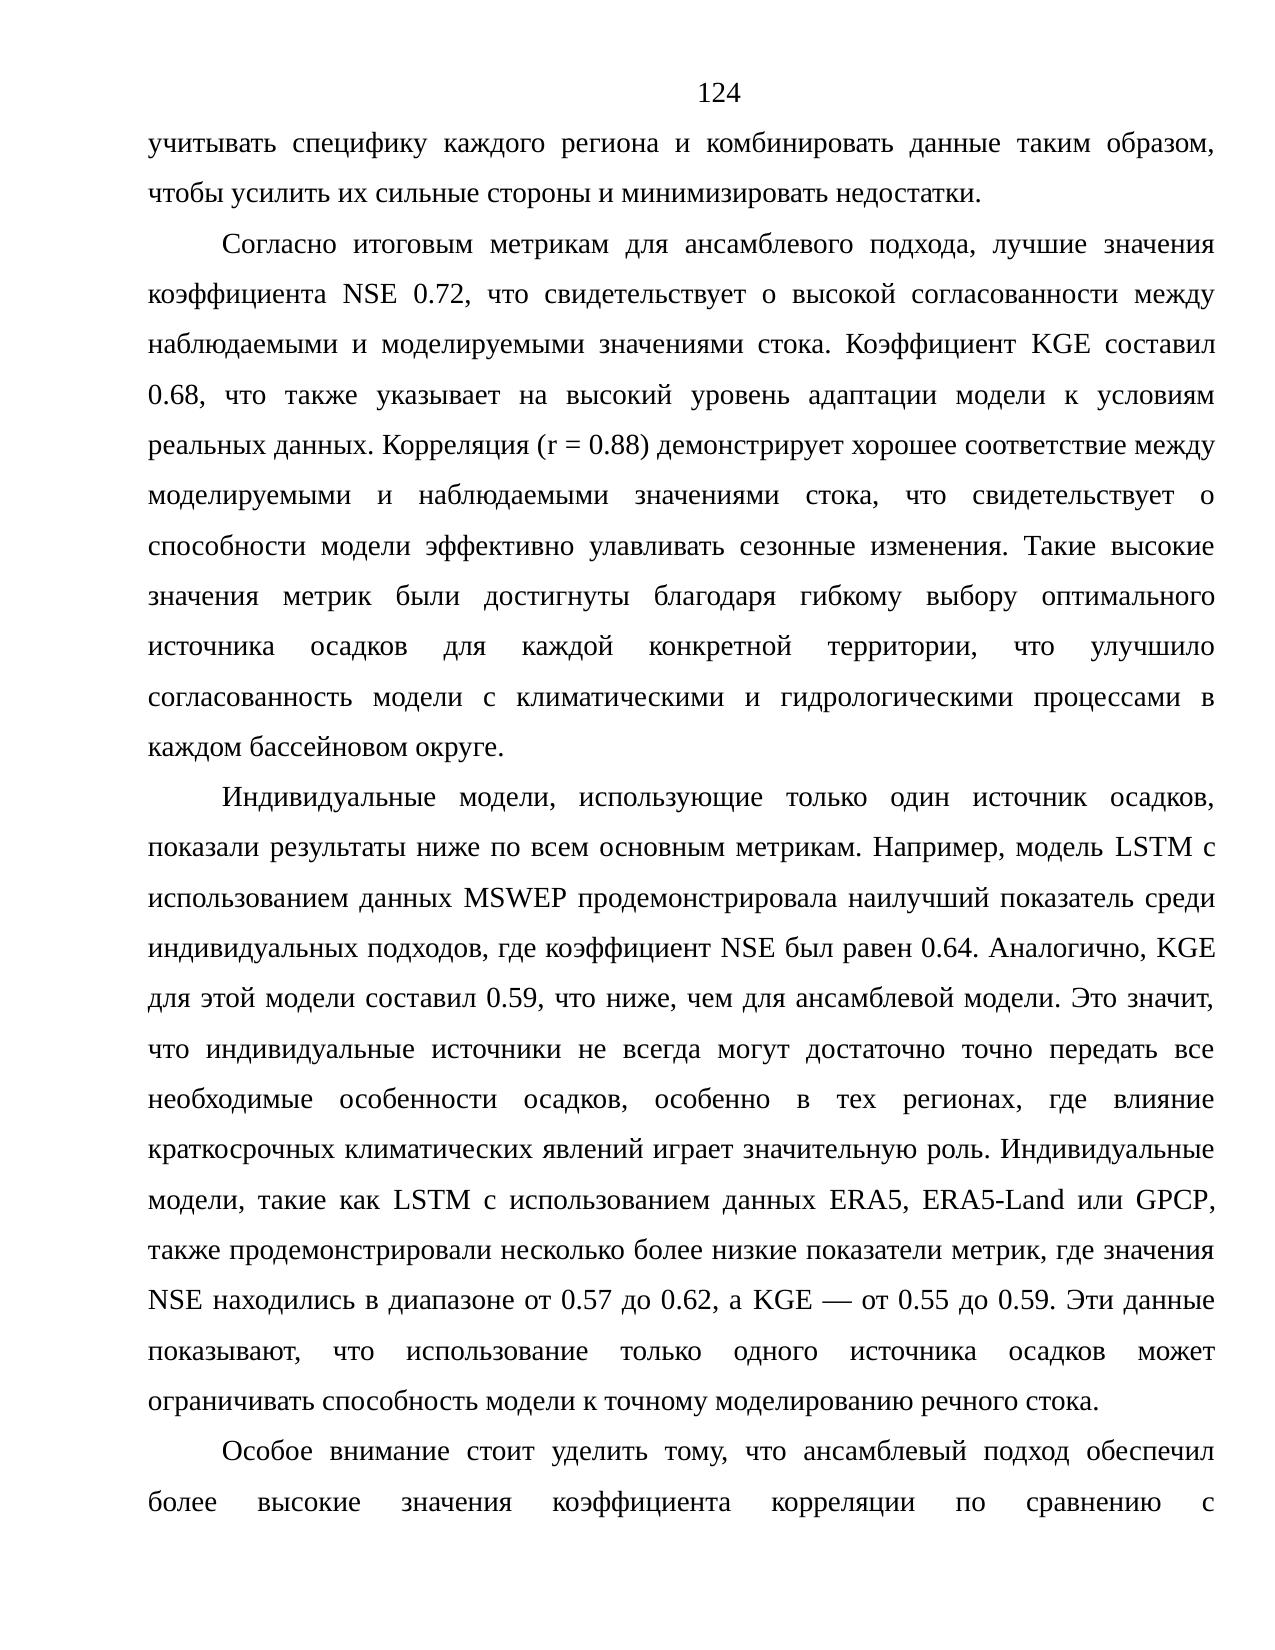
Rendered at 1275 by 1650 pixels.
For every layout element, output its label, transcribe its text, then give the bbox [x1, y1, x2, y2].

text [148, 125, 1216, 209]
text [148, 1433, 1216, 1517]
text Согласно итоговым метрикам для ансамблевого подхода, лучшие значения коэффициента NSE 0.72, что свидетельствует о высокой согласованности между наблюдаемыми и моделируемыми значениями стока. Коэффициент KGE составил 0.68, что также указывает на высокий уровень адаптации модели к условиям реальных данных. Корреляция (r = 0.88) демонстрирует хорошее соответствие между моделируемыми и наблюдаемыми значениями стока, что свидетельствует о способности модели эффективно улавливать сезонные изменения. Такие высокие значения метрик были достигнуты благодаря гибкому выбору оптимального источника осадков для каждой конкретной территории, что улучшило согласованность модели с климатическими и гидрологическими процессами в каждом бассейновом округе. [148, 226, 1216, 762]
text Индивидуальные модели, использующие только один источник осадков, показали результаты ниже по всем основным метрикам. Например, модель LSTM с использованием данных MSWEP продемонстрировала наилучший показатель среди индивидуальных подходов, где коэффициент NSE был равен 0.64. Аналогично, KGE для этой модели составил 0.59, что ниже, чем для ансамблевой модели. Это значит, что индивидуальные источники не всегда могут достаточно точно передать все необходимые особенности осадков, особенно в тех регионах, где влияние краткосрочных климатических явлений играет значительную роль. Индивидуальные модели, такие как LSTM с использованием данных ERA5, ERA5-Land или GPCP, также продемонстрировали несколько более низкие показатели метрик, где значения NSE находились в диапазоне от 0.57 до 0.62, а KGE — от 0.55 до 0.59. Эти данные показывают, что использование только одного источника осадков может ограничивать способность модели к точному моделированию речного стока. [148, 779, 1216, 1417]
